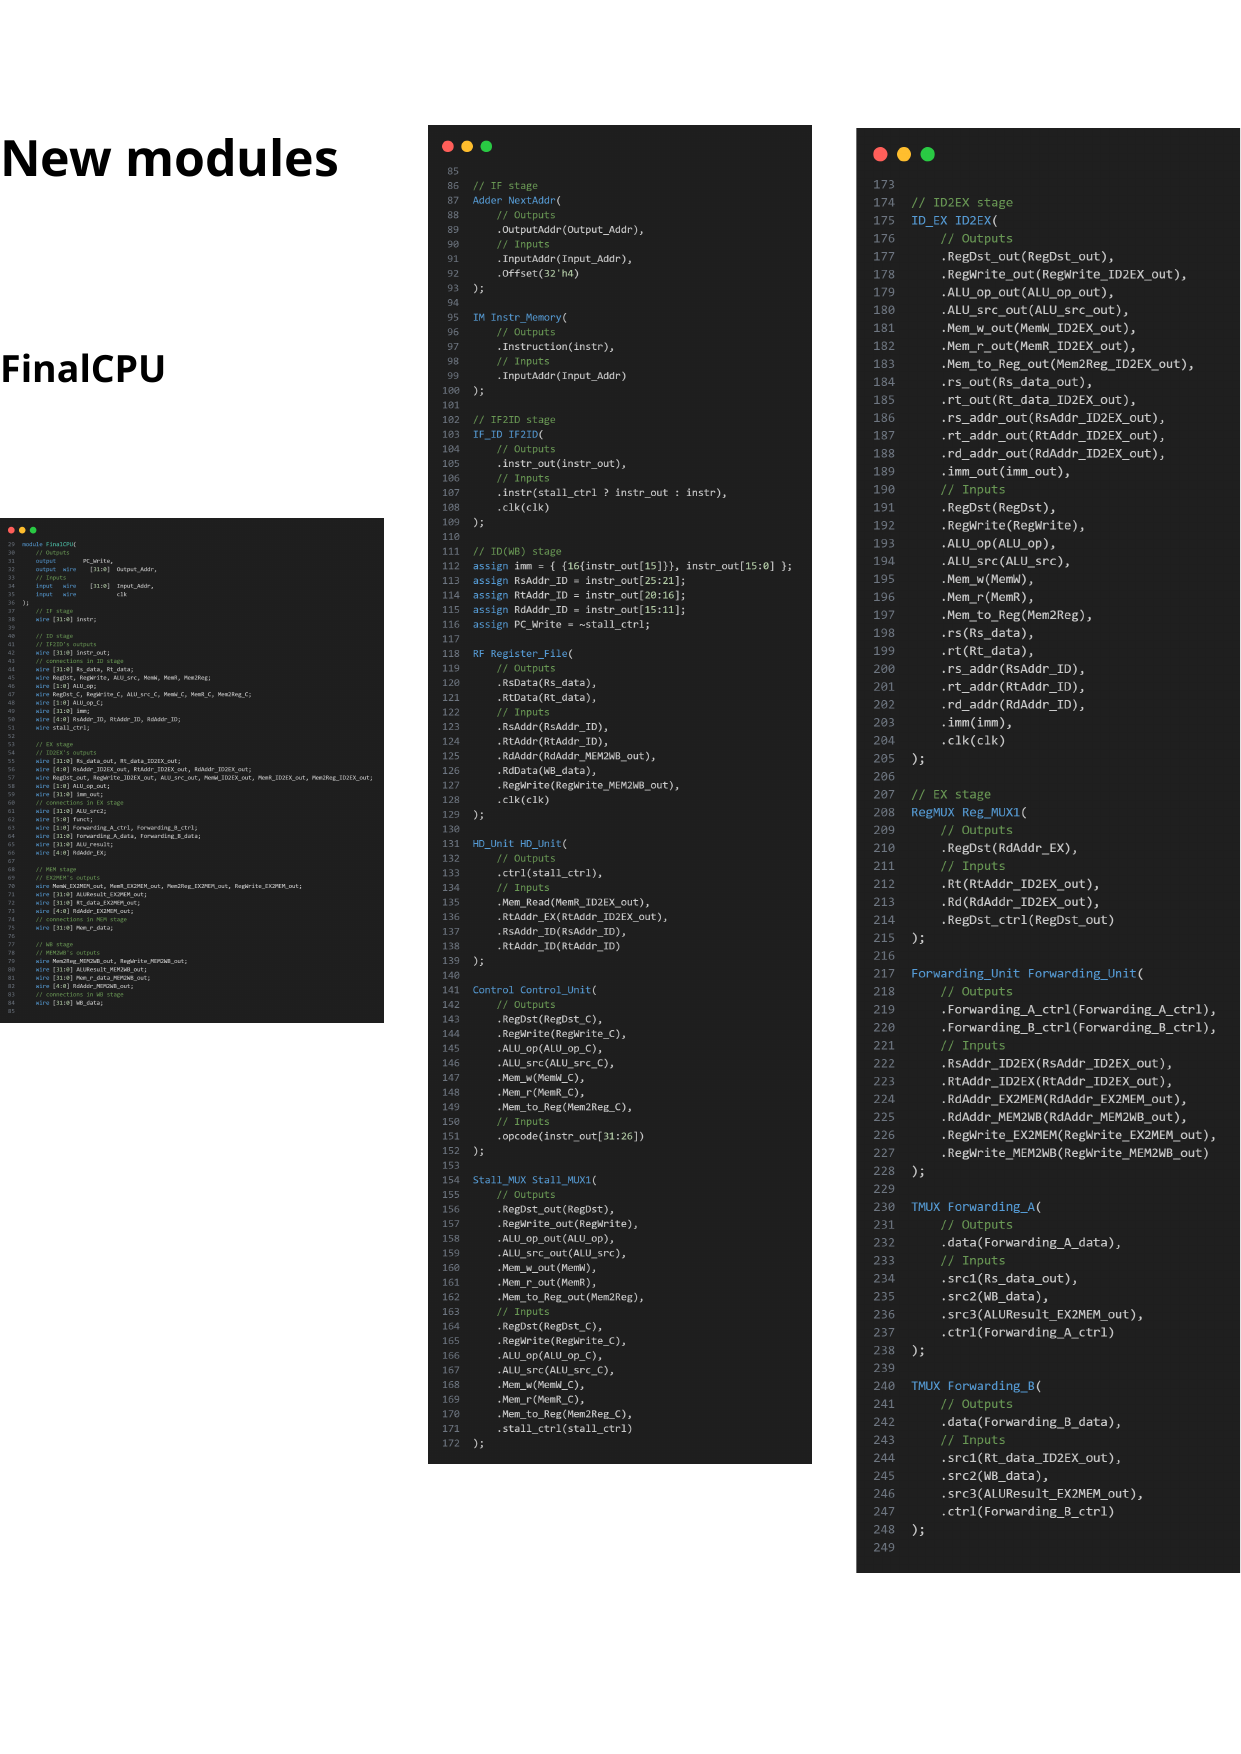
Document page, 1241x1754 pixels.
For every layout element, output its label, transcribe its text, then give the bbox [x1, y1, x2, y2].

subtitle New modules [0, 119, 384, 194]
subtitle FinalCPU [0, 331, 384, 406]
picture [856, 128, 1241, 1573]
picture [428, 125, 812, 1464]
picture [0, 518, 384, 1023]
